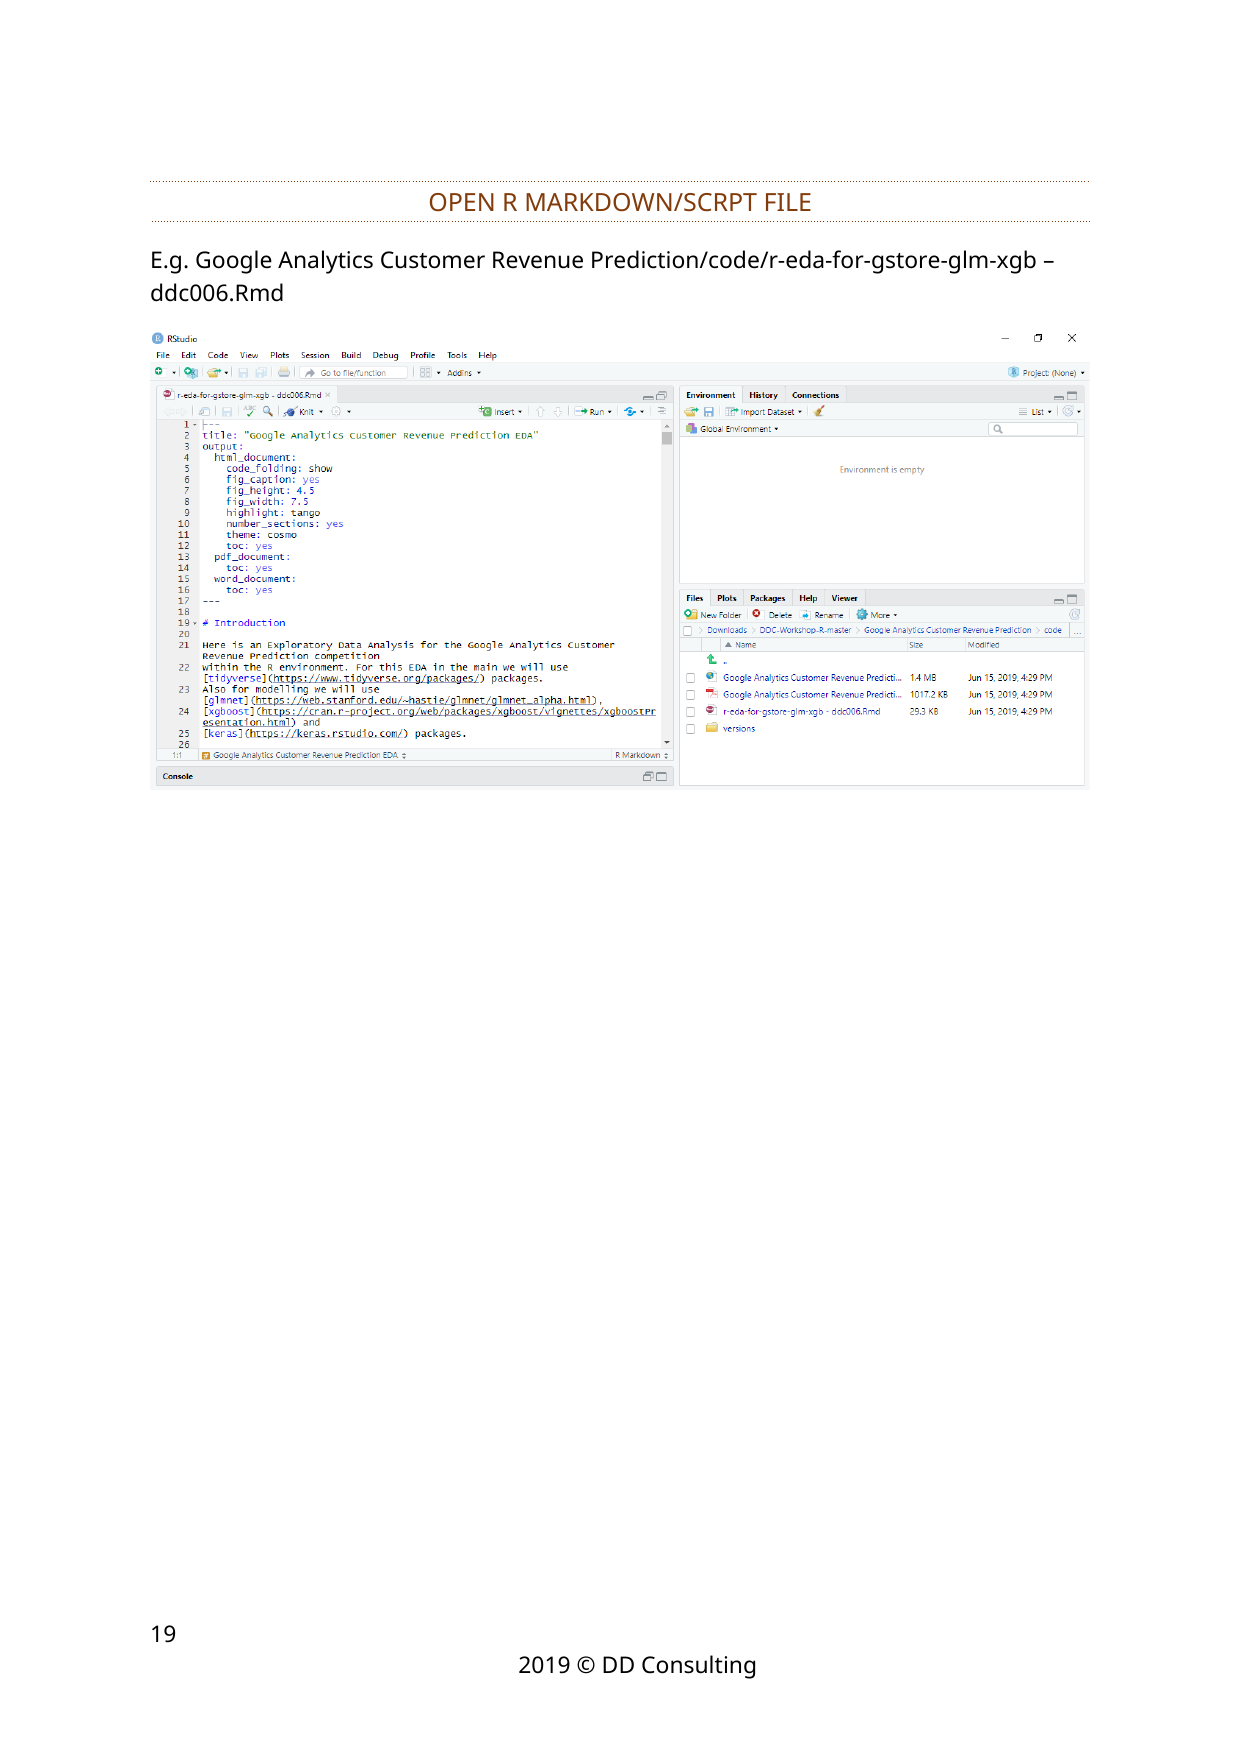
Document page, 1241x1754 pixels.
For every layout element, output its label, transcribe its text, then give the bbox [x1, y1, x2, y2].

text E.g. Google Analytics Customer Revenue Prediction/code/r-eda-for-gstore-glm-xgb – ddc006.Rmd [150, 244, 1090, 308]
subtitle Open R Markdown/scrpt file [150, 181, 1090, 222]
picture [150, 330, 1090, 790]
